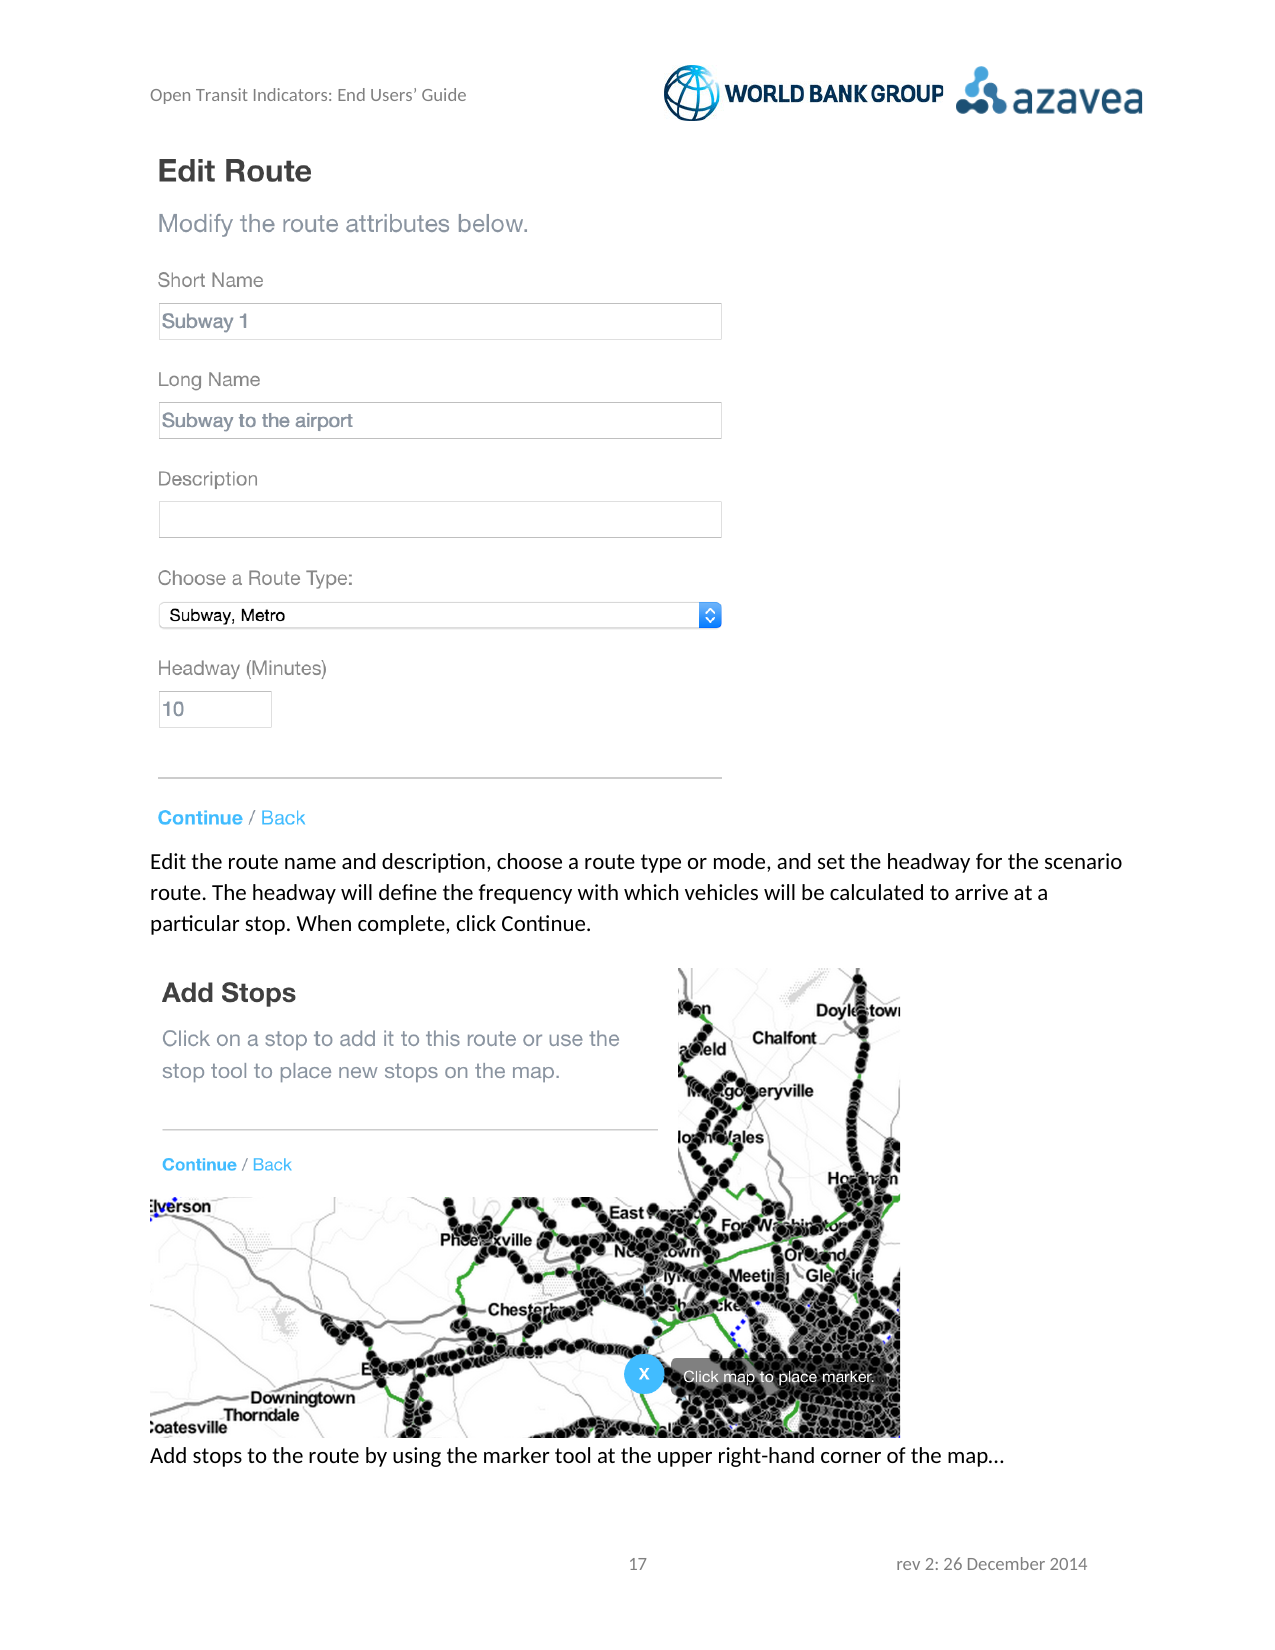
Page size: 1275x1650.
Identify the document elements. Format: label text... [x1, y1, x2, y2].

picture [664, 65, 944, 121]
text Edit the route name and description, choose a route type or mode, and set the headway for the scenario route. The headway will define the frequency with which vehicles will be calculated to arrive at a particular stop. When complete, click Continue. [150, 844, 1125, 937]
picture [150, 968, 901, 1438]
picture [954, 65, 1143, 115]
picture [689, 77, 696, 87]
picture [150, 150, 734, 844]
picture [680, 75, 690, 83]
text Add stops to the route by using the marker tool at the upper right-hand corner of the map… [150, 1438, 1125, 1469]
